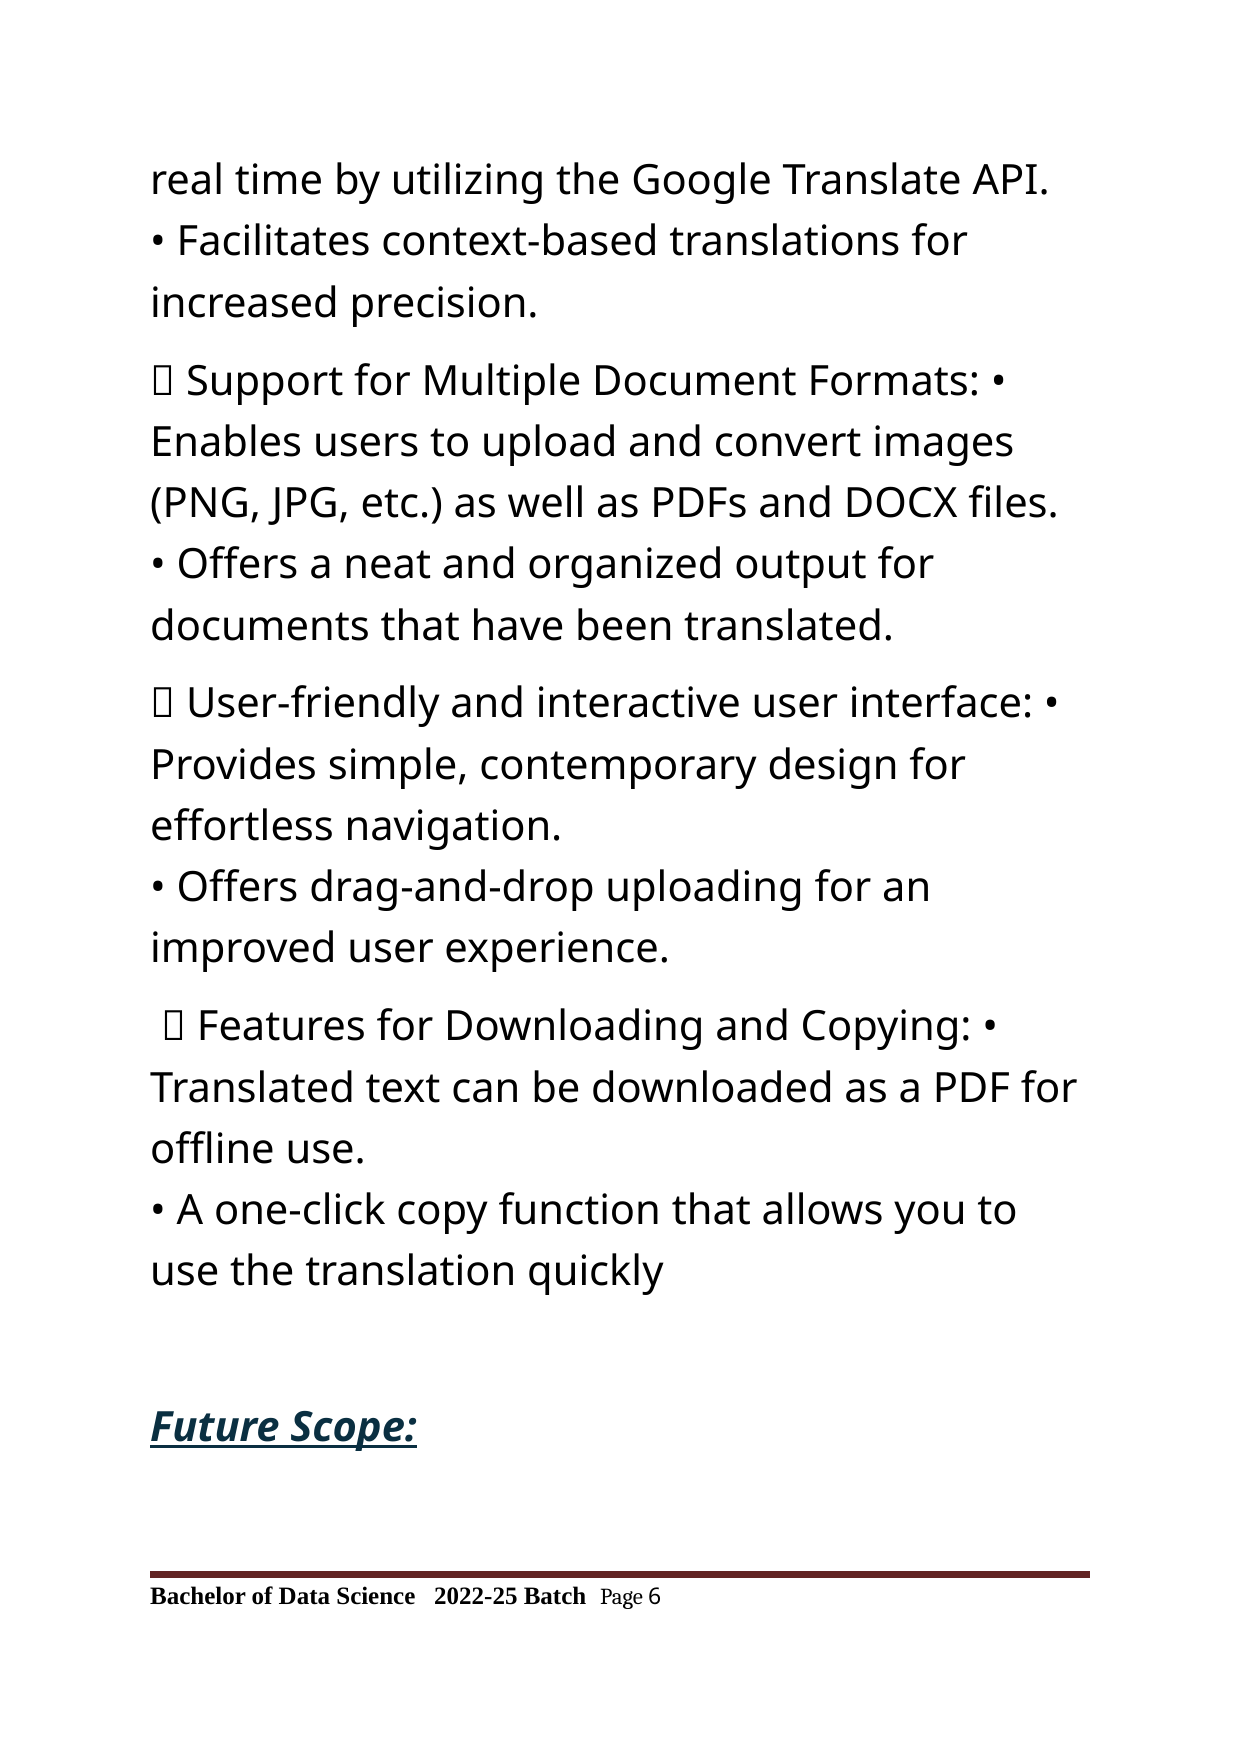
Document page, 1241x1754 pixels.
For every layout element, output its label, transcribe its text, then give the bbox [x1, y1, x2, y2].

text 🚀 Support for Multiple Document Formats: • Enables users to upload and convert images (PNG, JPG, etc.) as well as PDFs and DOCX files. • Offers a neat and organized output for documents that have been translated. [150, 350, 1090, 652]
text 🚀 Features for Downloading and Copying: • Translated text can be downloaded as a PDF for offline use. • A one-click copy function that allows you to use the translation quickly [150, 996, 1090, 1298]
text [150, 150, 1090, 329]
text Future Scope: [150, 1397, 1090, 1454]
text 🚀 User-friendly and interactive user interface: • Provides simple, contemporary design for effortless navigation. • Offers drag-and-drop uploading for an improved user experience. [150, 673, 1090, 975]
